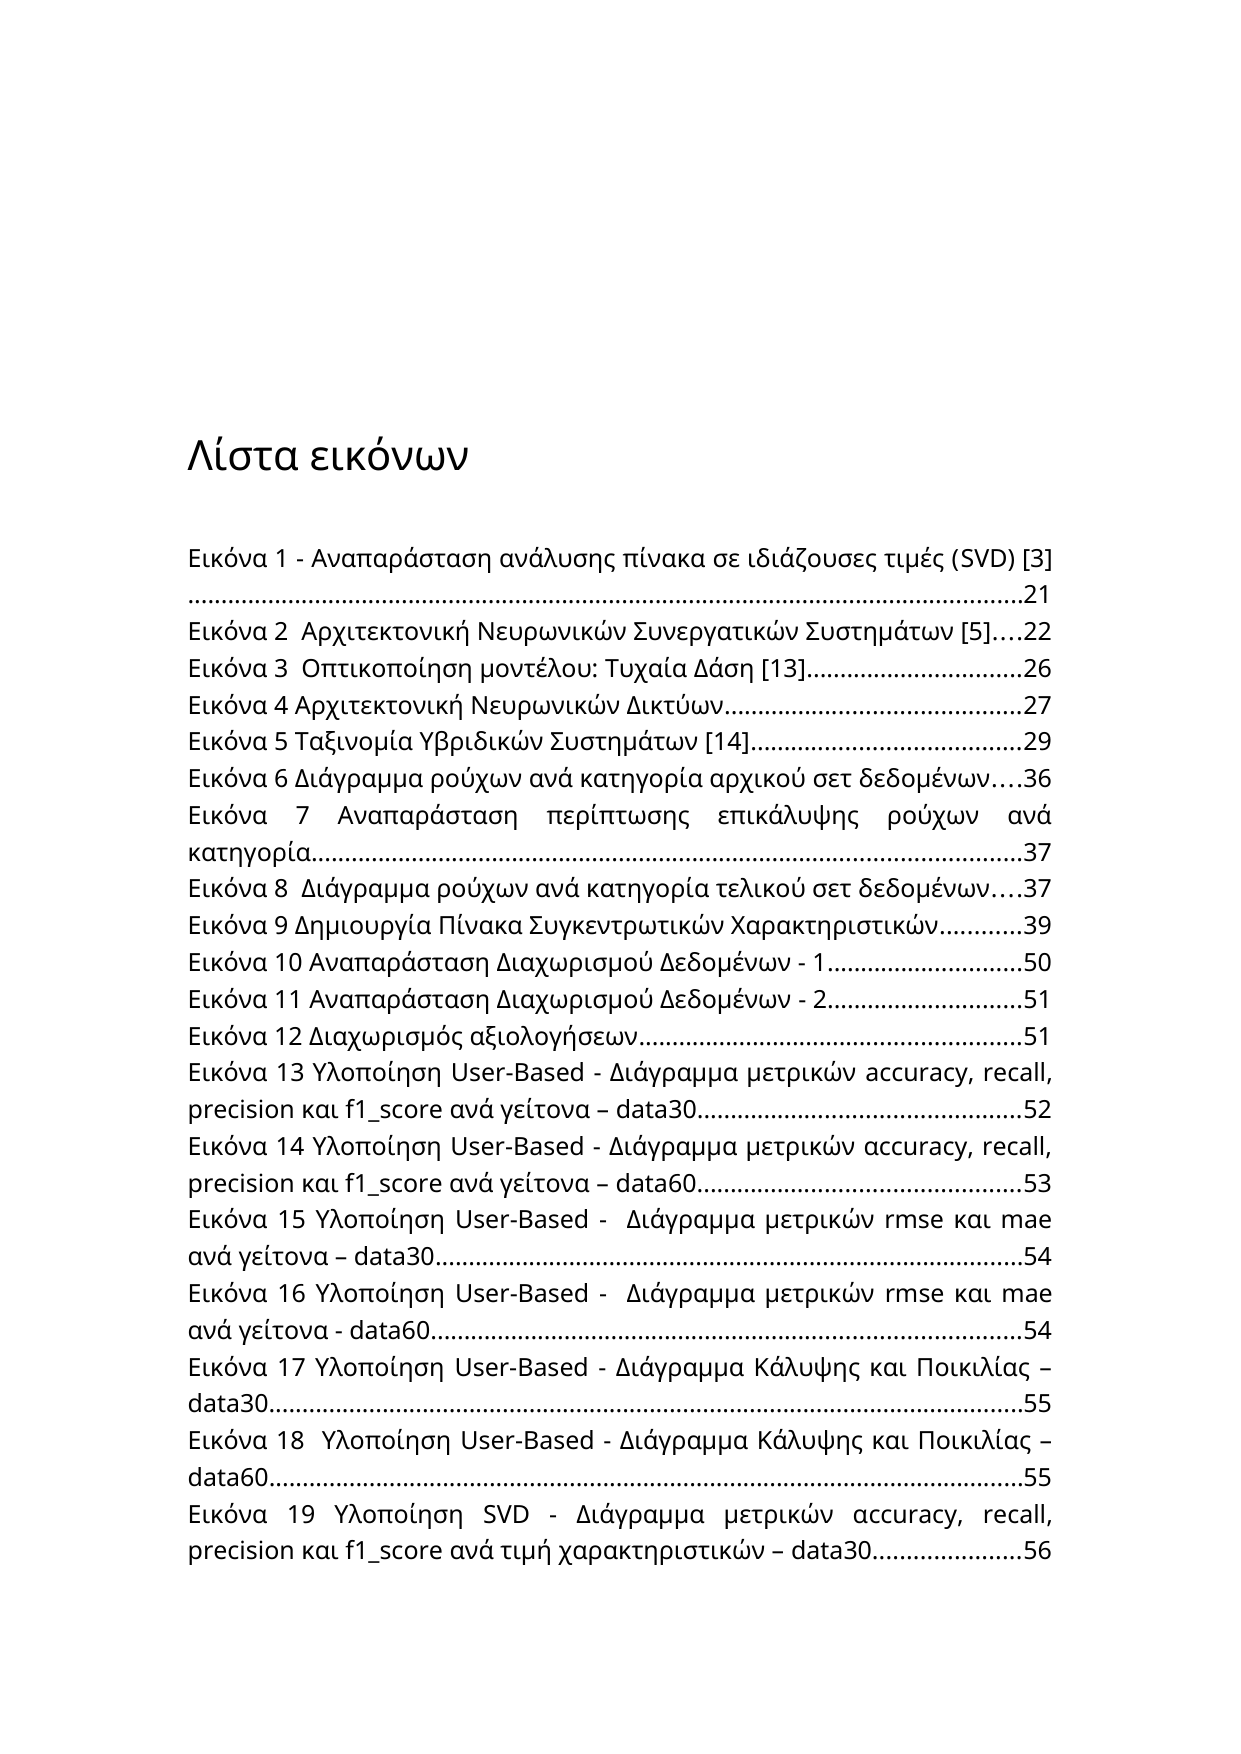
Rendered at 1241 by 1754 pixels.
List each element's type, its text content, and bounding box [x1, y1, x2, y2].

text Εικόνα 7 Αναπαράσταση περίπτωσης επικάλυψης ρούχων ανά κατηγορία 37 [187, 798, 1053, 868]
text Εικόνα 17 Υλοποίηση User-Based - Διάγραμμα Κάλυψης και Ποικιλίας – data30 55 [187, 1349, 1053, 1420]
text Εικόνα 3 Οπτικοποίηση μοντέλου: Τυχαία Δάση [13] 26 [187, 651, 1053, 684]
text Εικόνα 15 Υλοποίηση User-Based - Διάγραμμα μετρικών rmse και mae ανά γείτονα – data30 54 [187, 1202, 1053, 1273]
text Εικόνα 12 Διαχωρισμός αξιολογήσεων 51 [187, 1018, 1053, 1052]
text Εικόνα 2 Αρχιτεκτονική Νευρωνικών Συνεργατικών Συστημάτων [5] 22 [187, 614, 1053, 648]
text Εικόνα 5 Ταξινομία Υβριδικών Συστημάτων [14] 29 [187, 724, 1053, 758]
subtitle Λίστα εικόνων [187, 426, 1053, 482]
text Εικόνα 16 Υλοποίηση User-Based - Διάγραμμα μετρικών rmse και mae ανά γείτονα - data60 54 [187, 1276, 1053, 1346]
text Εικόνα 8 Διάγραμμα ρούχων ανά κατηγορία τελικού σετ δεδομένων 37 [187, 871, 1053, 905]
text Εικόνα 4 Αρχιτεκτονική Νευρωνικών Δικτύων 27 [187, 687, 1053, 721]
text Εικόνα 1 - Αναπαράσταση ανάλυσης πίνακα σε ιδιάζουσες τιμές (SVD) [3] 21 [187, 540, 1053, 611]
text Εικόνα 18 Υλοποίηση User-Based - Διάγραμμα Κάλυψης και Ποικιλίας – data60 55 [187, 1423, 1053, 1493]
text Εικόνα 14 Υλοποίηση User-Based - Διάγραμμα μετρικών αccuracy, recall, precision και f1_score ανά γείτονα – data60 53 [187, 1128, 1053, 1199]
text Εικόνα 6 Διάγραμμα ρούχων ανά κατηγορία αρχικού σετ δεδομένων 36 [187, 761, 1053, 795]
text Εικόνα 13 Υλοποίηση User-Based - Διάγραμμα μετρικών accuracy, recall, precision και f1_score ανά γείτονα – data30 52 [187, 1055, 1053, 1126]
text Εικόνα 11 Αναπαράσταση Διαχωρισμού Δεδομένων - 2 51 [187, 981, 1053, 1016]
text Εικόνα 10 Αναπαράσταση Διαχωρισμού Δεδομένων - 1 50 [187, 945, 1053, 979]
text Εικόνα 19 Υλοποίηση SVD - Διάγραμμα μετρικών αccuracy, recall, precision και f1_score ανά τιμή χαρακτηριστικών – data30 56 [187, 1496, 1053, 1567]
text Εικόνα 9 Δημιουργία Πίνακα Συγκεντρωτικών Χαρακτηριστικών 39 [187, 908, 1053, 942]
